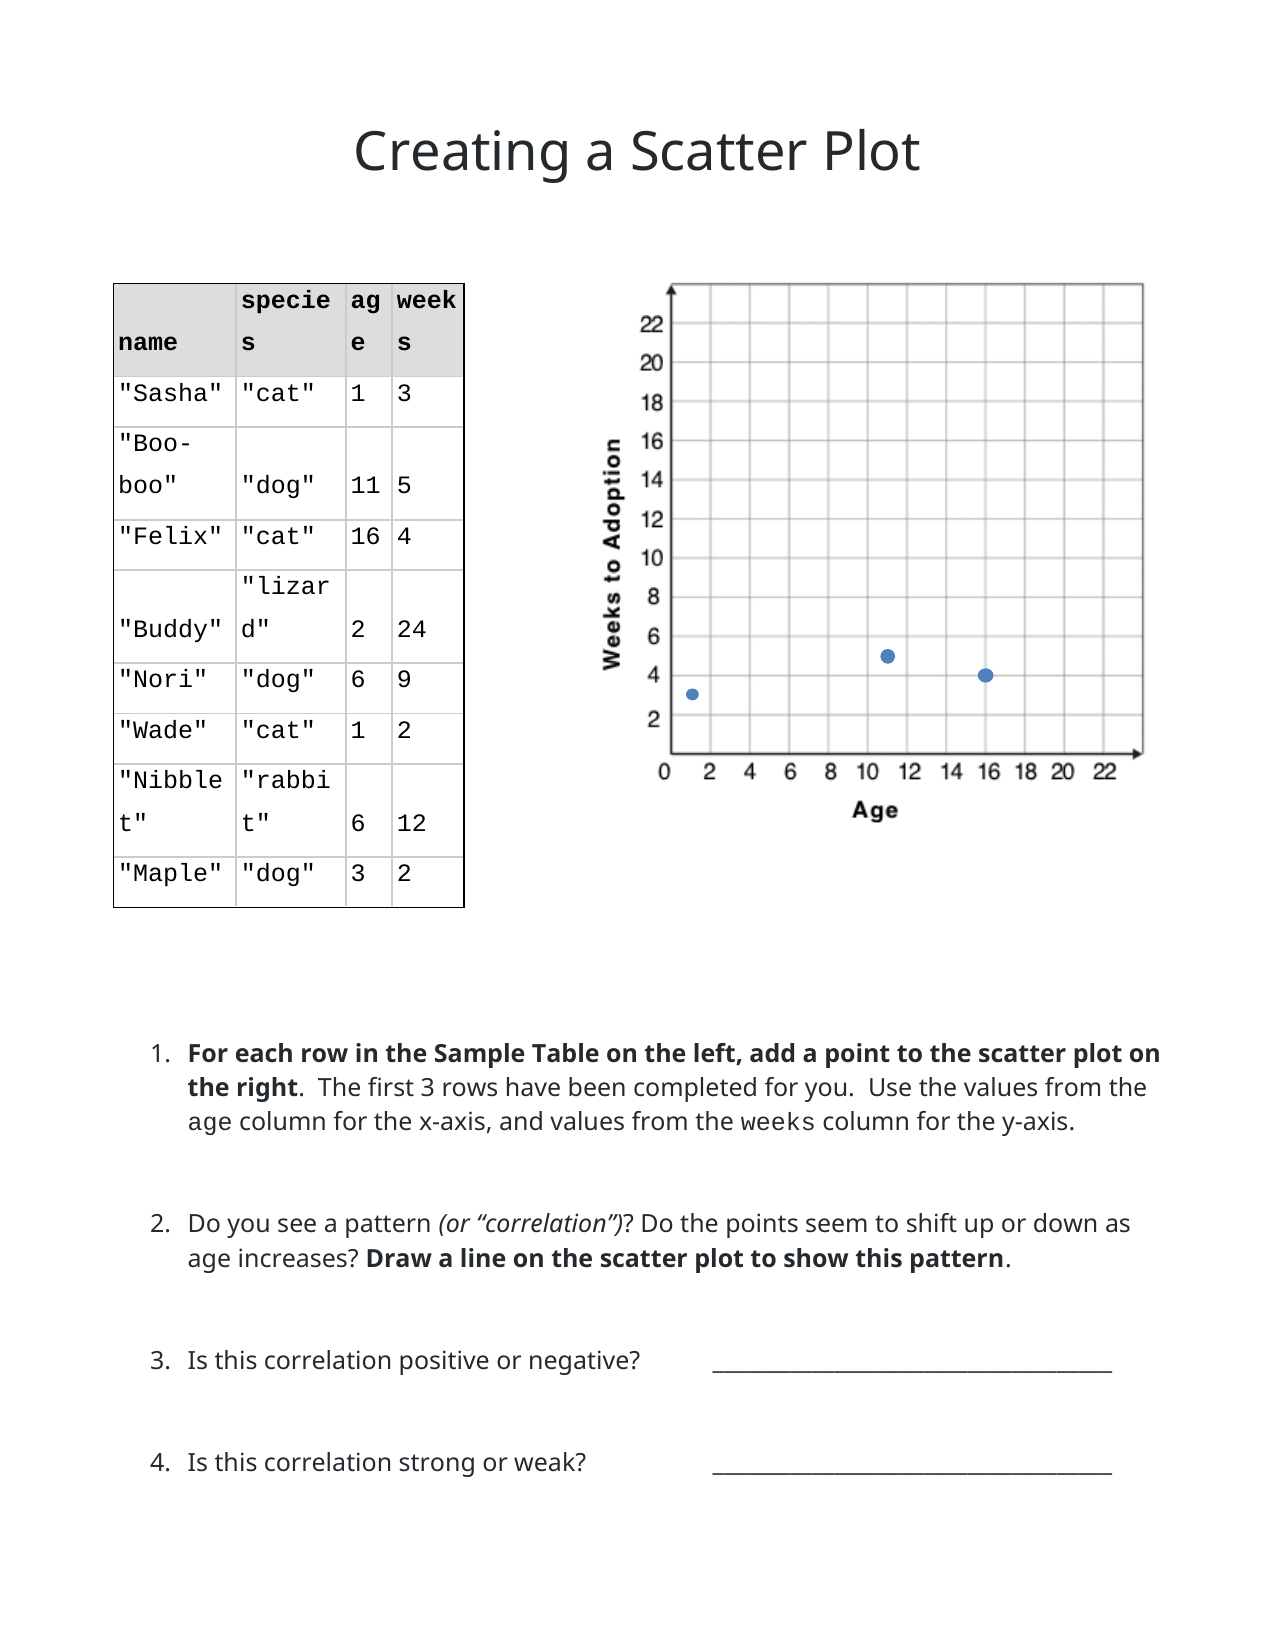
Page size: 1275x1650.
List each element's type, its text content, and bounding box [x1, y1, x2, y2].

table_cell "Wade" [114, 714, 235, 763]
table_cell "cat" [237, 714, 345, 763]
table_cell 24 [393, 571, 463, 662]
table_header name [114, 284, 235, 376]
table_cell 1 [347, 714, 391, 763]
table_header species [237, 284, 345, 376]
table_cell "Nori" [114, 664, 235, 713]
table_cell "Nibblet" [114, 765, 235, 856]
table_header age [347, 284, 391, 376]
table_cell "rabbit" [237, 765, 345, 856]
table_cell "Sasha" [114, 377, 235, 426]
table_cell 3 [347, 858, 391, 906]
list Do you see a pattern (or “correlation”)? Do the points seem to shift up or down as age increases? Draw a line on the scatter plot to show this pattern. [150, 1206, 1162, 1274]
table_cell "Buddy" [114, 571, 235, 662]
table_cell 12 [393, 765, 463, 856]
list Is this correlation positive or negative? ____________________________________ [150, 1342, 1162, 1376]
table_cell "lizard" [237, 571, 345, 662]
table_cell "dog" [237, 428, 345, 519]
list Is this correlation strong or weak? ____________________________________ [150, 1444, 1162, 1479]
table_cell 11 [347, 428, 391, 519]
table_cell "cat" [237, 377, 345, 426]
table_cell 1 [347, 377, 391, 426]
table_header weeks [393, 284, 463, 376]
table_cell "Boo-boo" [114, 428, 235, 519]
table_cell "Felix" [114, 521, 235, 569]
picture [577, 274, 1153, 841]
table_cell 2 [393, 858, 463, 906]
table_cell "dog" [237, 664, 345, 713]
table_cell 6 [347, 664, 391, 713]
table_cell "dog" [237, 858, 345, 906]
table_cell 3 [393, 377, 463, 426]
table_cell 6 [347, 765, 391, 856]
table_cell 16 [347, 521, 391, 569]
table_cell "cat" [237, 521, 345, 569]
subtitle Creating a Scatter Plot [112, 112, 1162, 186]
table_cell 2 [347, 571, 391, 662]
table_cell 4 [393, 521, 463, 569]
table_cell 5 [393, 428, 463, 519]
table_cell 9 [393, 664, 463, 713]
table_cell 2 [393, 714, 463, 763]
list For each row in the Sample Table on the left, add a point to the scatter plot on the right. The first 3 rows have been completed for you. Use the values from the age column for the x-axis, and values from the weeks column for the y-axis. [150, 1036, 1162, 1138]
table_cell "Maple" [114, 858, 235, 906]
